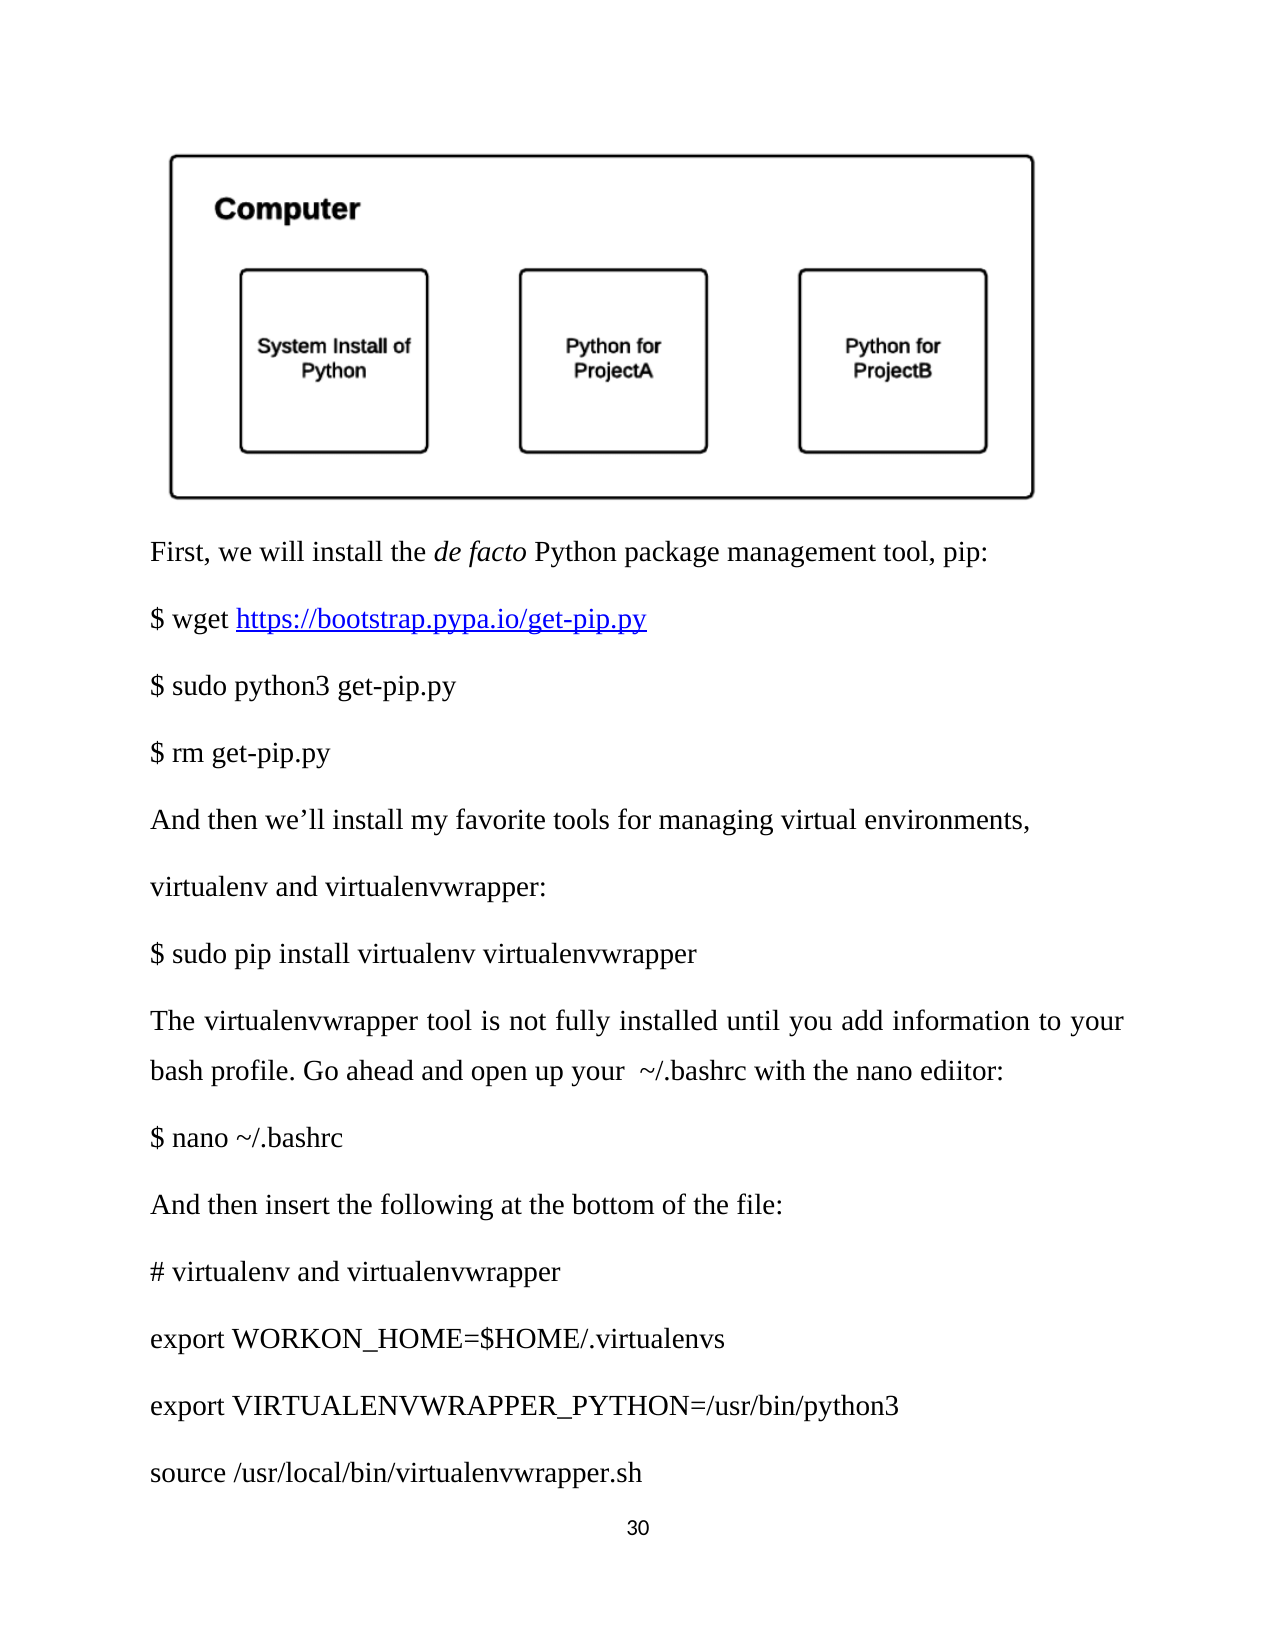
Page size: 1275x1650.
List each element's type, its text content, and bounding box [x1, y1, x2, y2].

text export WORKON_HOME=$HOME/.virtualenvs [150, 1321, 1125, 1355]
text First, we will install the de facto Python package management tool, pip: [150, 534, 1125, 568]
text source /usr/local/bin/virtualenvwrapper.sh [150, 1455, 1125, 1489]
text $ sudo python3 get-pip.py [150, 668, 1125, 702]
text And then insert the following at the bottom of the file: [150, 1187, 1125, 1221]
text $ wget https://bootstrap.pypa.io/get-pip.py [150, 601, 1125, 634]
text $ rm get-pip.py [150, 735, 1125, 768]
picture [150, 141, 1056, 516]
text The virtualenvwrapper tool is not fully installed until you add information to your bash profile. Go ahead and open up your ~/.bashrc with the nano ediitor: [150, 1003, 1125, 1087]
text And then we’ll install my favorite tools for managing virtual environments, [150, 802, 1125, 836]
text $ sudo pip install virtualenv virtualenvwrapper [150, 936, 1125, 969]
text $ nano ~/.bashrc [150, 1120, 1125, 1154]
text export VIRTUALENVWRAPPER_PYTHON=/usr/bin/python3 [150, 1388, 1125, 1422]
text virtualenv and virtualenvwrapper: [150, 869, 1125, 902]
text # virtualenv and virtualenvwrapper [150, 1254, 1125, 1288]
